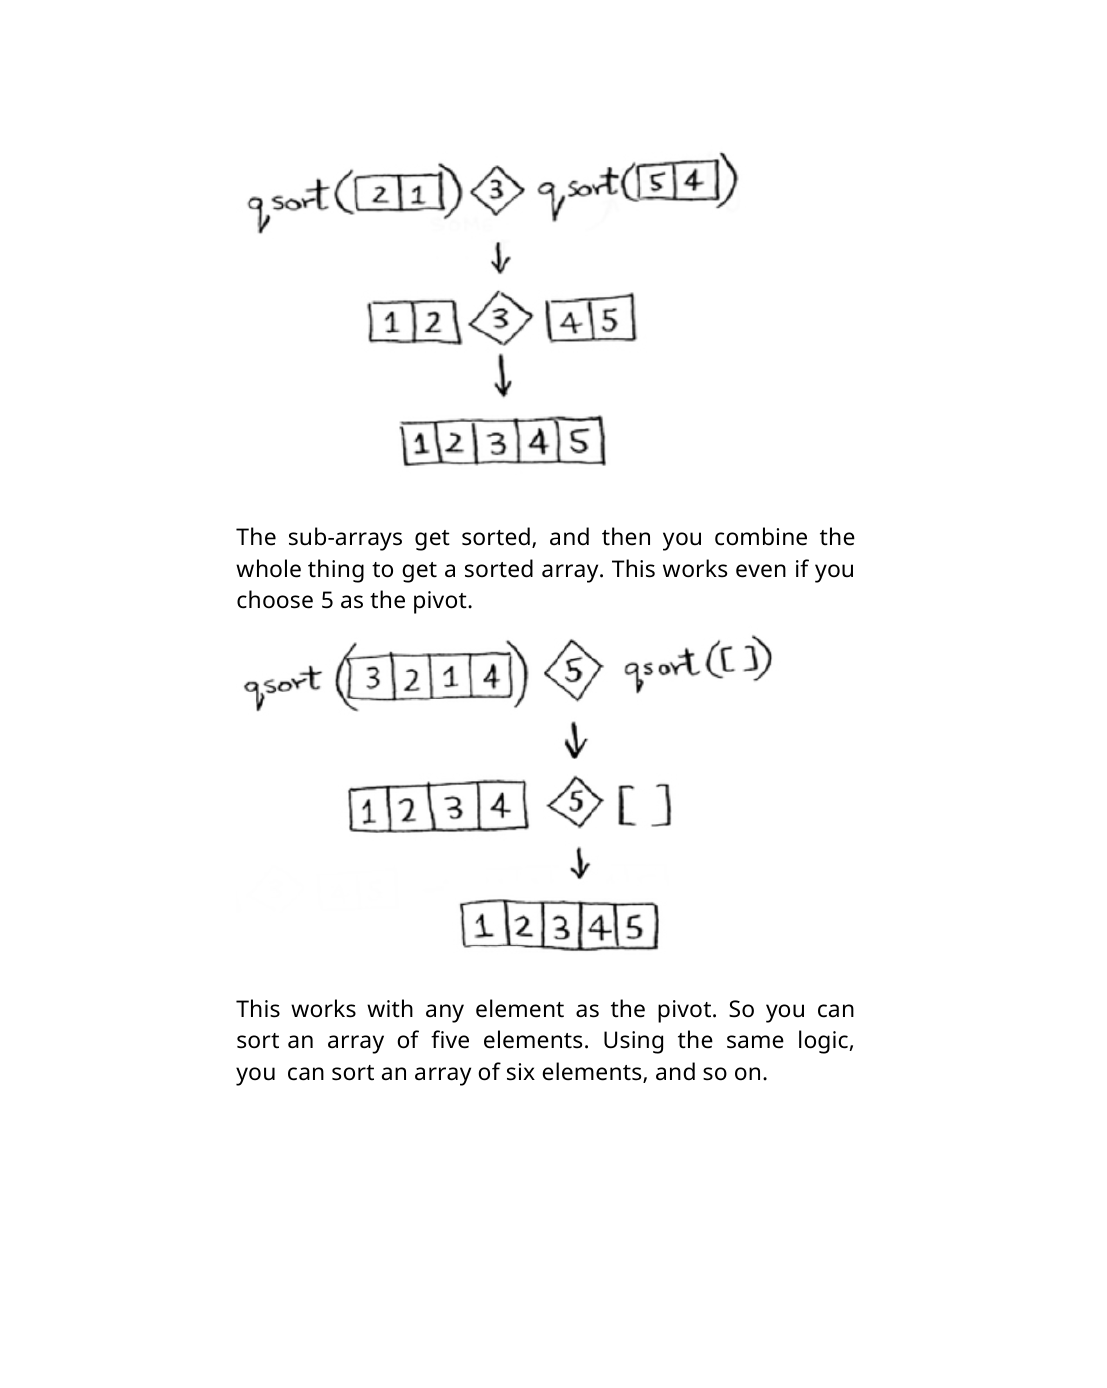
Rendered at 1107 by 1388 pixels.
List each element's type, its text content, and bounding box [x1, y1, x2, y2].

text This works with any element as the pivot. So you can sort an array of five elements. Using the same logic, you can sort an array of six elements, and so on. [236, 993, 855, 1087]
picture [236, 625, 792, 966]
text The sub-arrays get sorted, and then you combine the whole thing to get a sorted array. This works even if you choose 5 as the pivot. [236, 521, 855, 615]
picture [236, 127, 760, 497]
